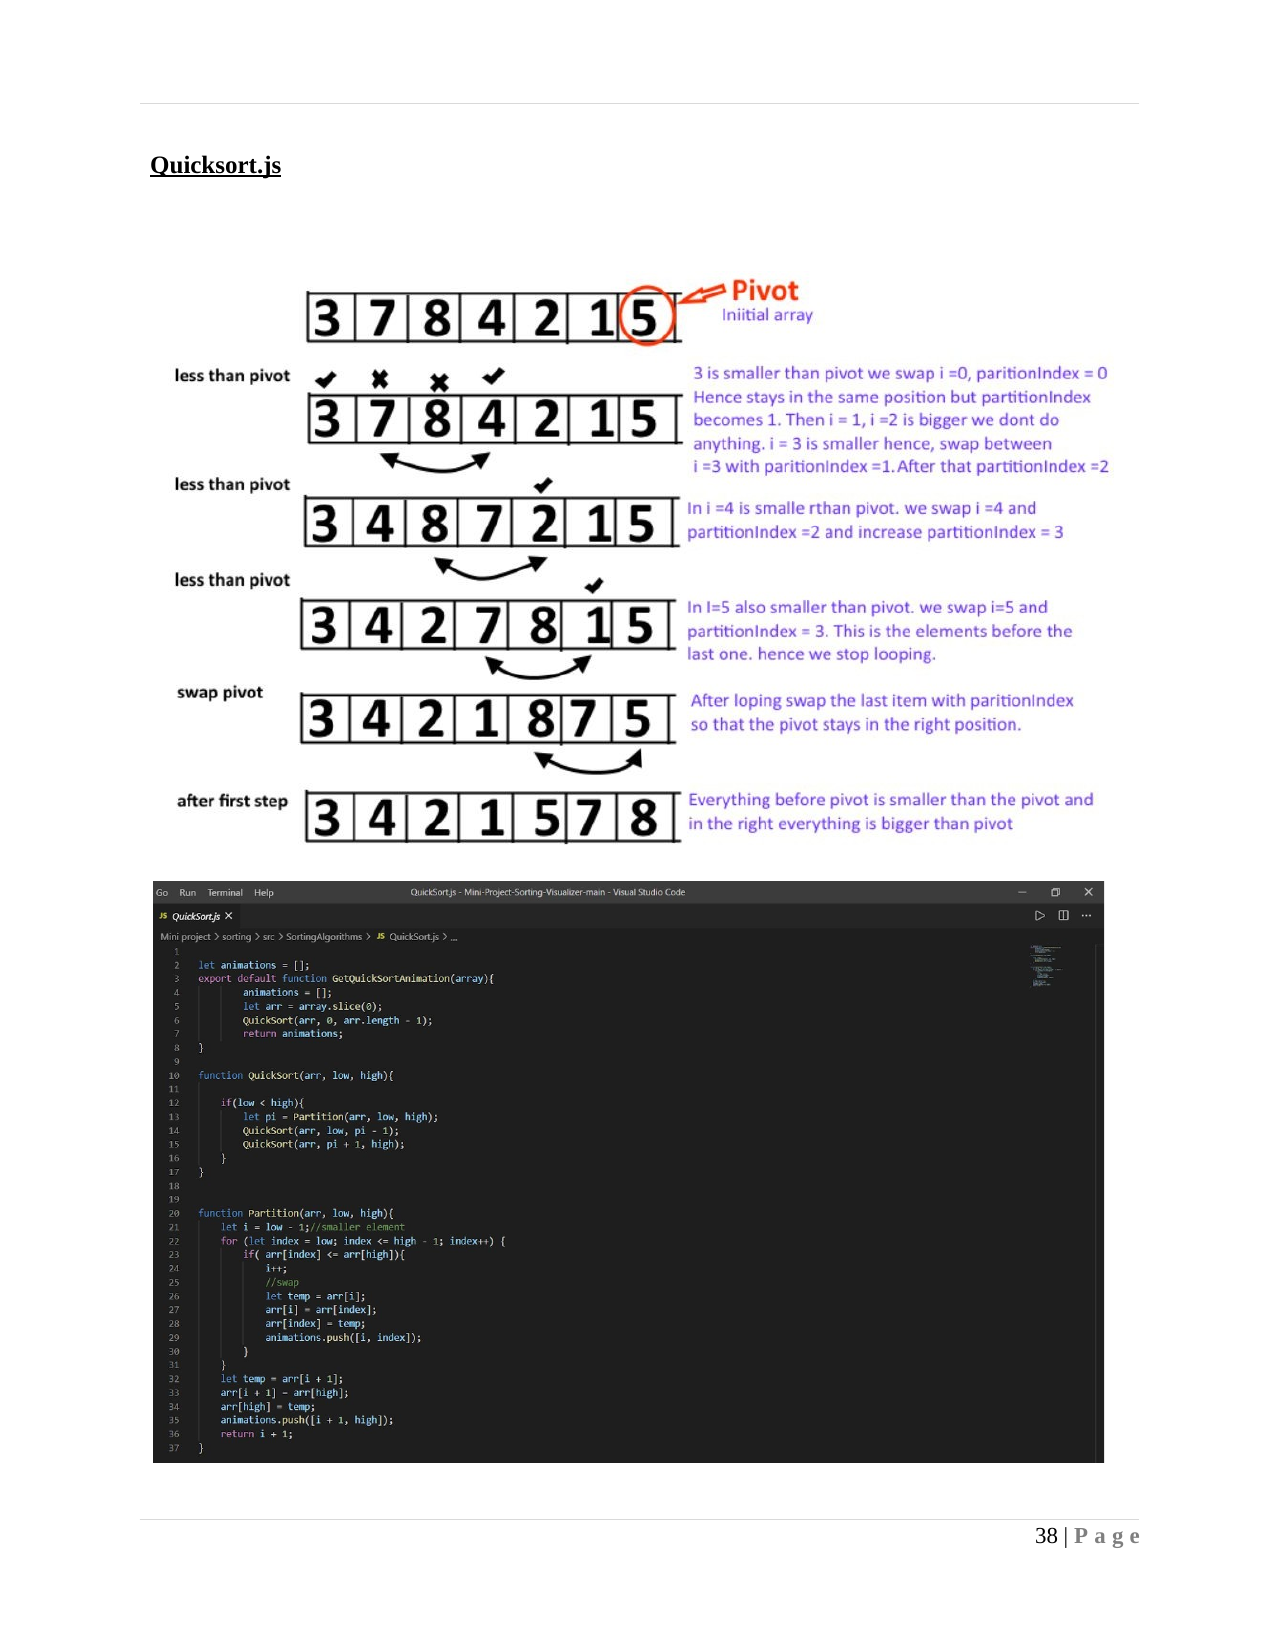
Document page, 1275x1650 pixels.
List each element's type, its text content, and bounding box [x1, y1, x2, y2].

picture [168, 271, 1115, 845]
text Quicksort.js [150, 150, 1139, 179]
picture [153, 881, 1105, 1463]
